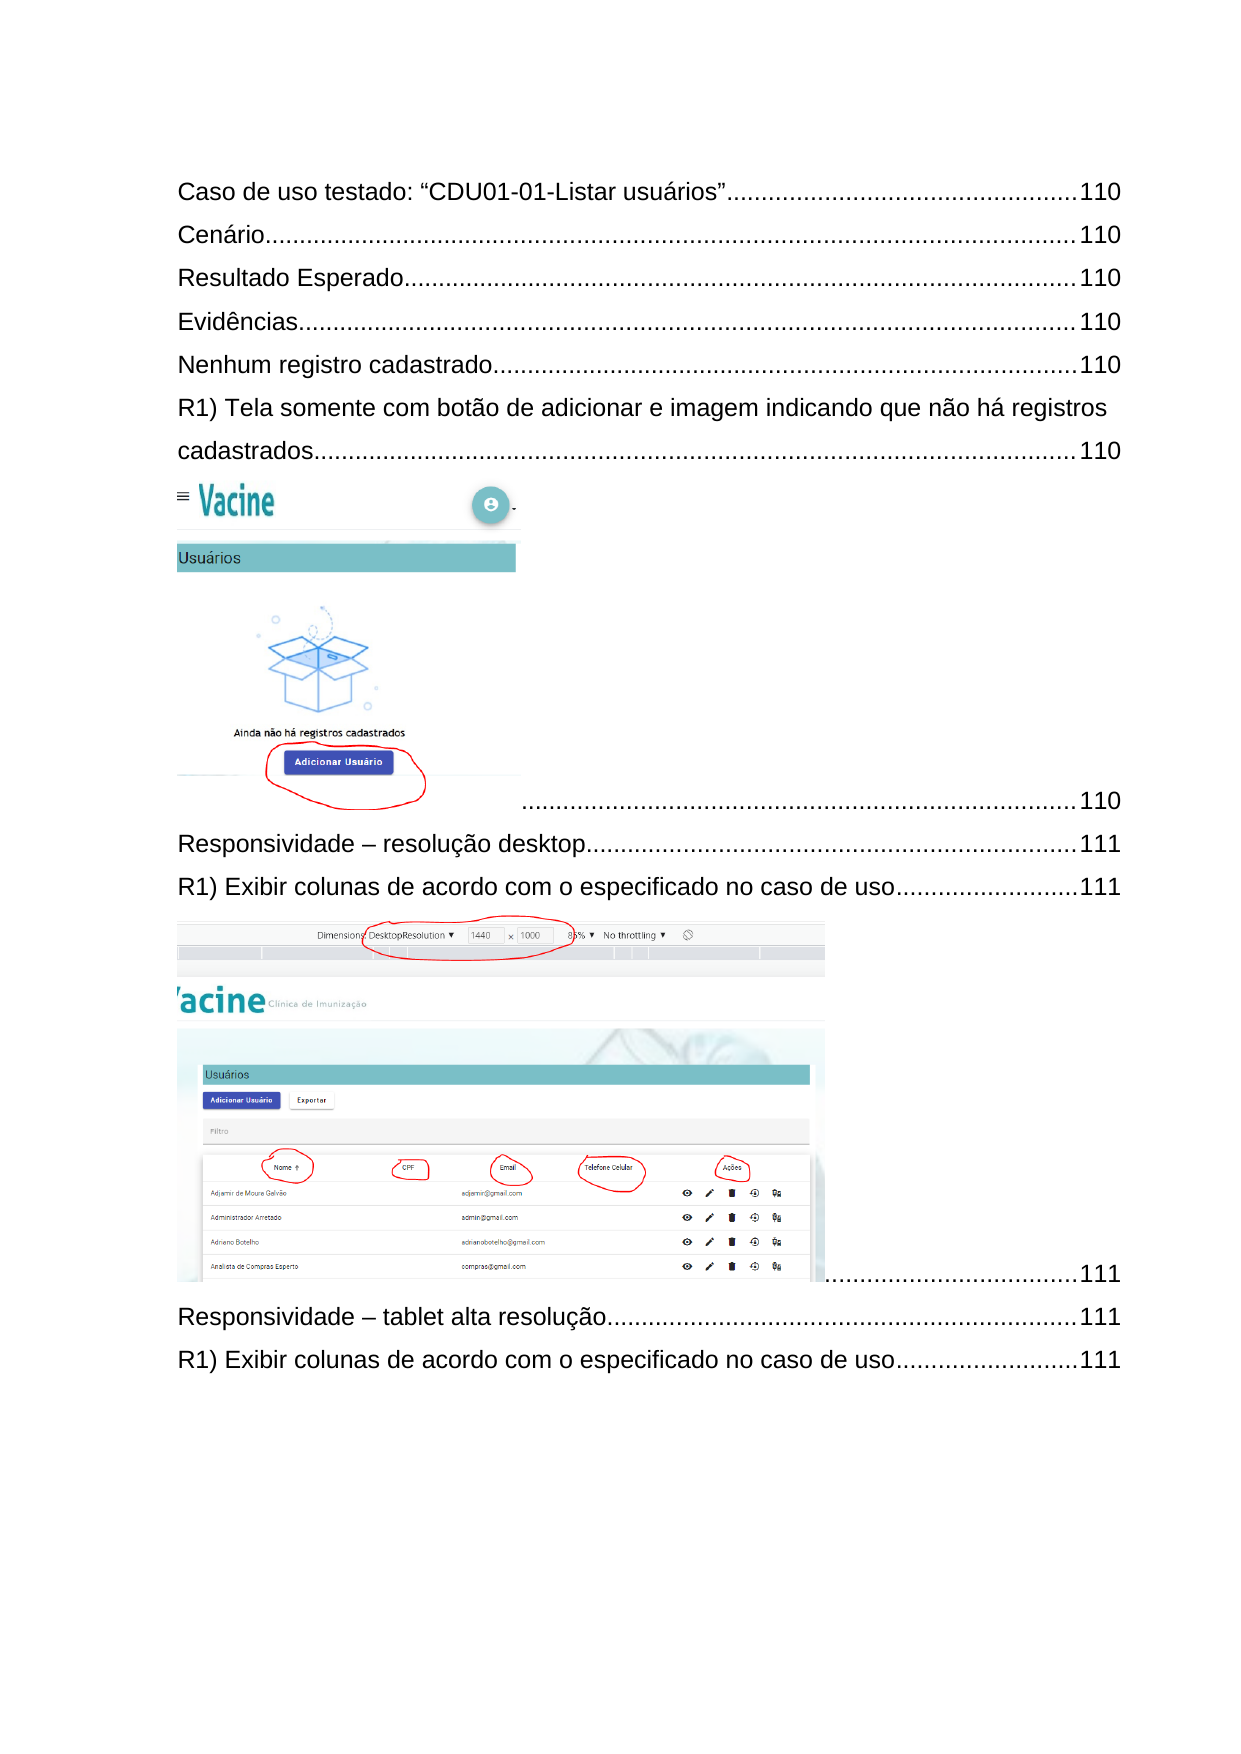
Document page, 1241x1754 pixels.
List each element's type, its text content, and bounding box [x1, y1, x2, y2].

text R1) Exibir colunas de acordo com o especificado no caso de uso 111 [177, 872, 1122, 901]
text Resultado Esperado 110 [177, 263, 1122, 292]
picture [177, 478, 521, 810]
text Caso de uso testado: “CDU01-01-Listar usuários” 110 [177, 177, 1122, 206]
text R1) Exibir colunas de acordo com o especificado no caso de uso 111 [177, 1345, 1122, 1374]
text Nenhum registro cadastrado 110 [177, 350, 1122, 378]
text Cenário 110 [177, 220, 1122, 249]
picture [177, 915, 825, 1282]
text Responsividade – tablet alta resolução 111 [177, 1302, 1122, 1331]
text R1) Tela somente com botão de adicionar e imagem indicando que não há registros cadastrados 110 [177, 393, 1122, 465]
text Responsividade – resolução desktop 111 [177, 829, 1122, 858]
text Evidências 110 [177, 307, 1122, 335]
